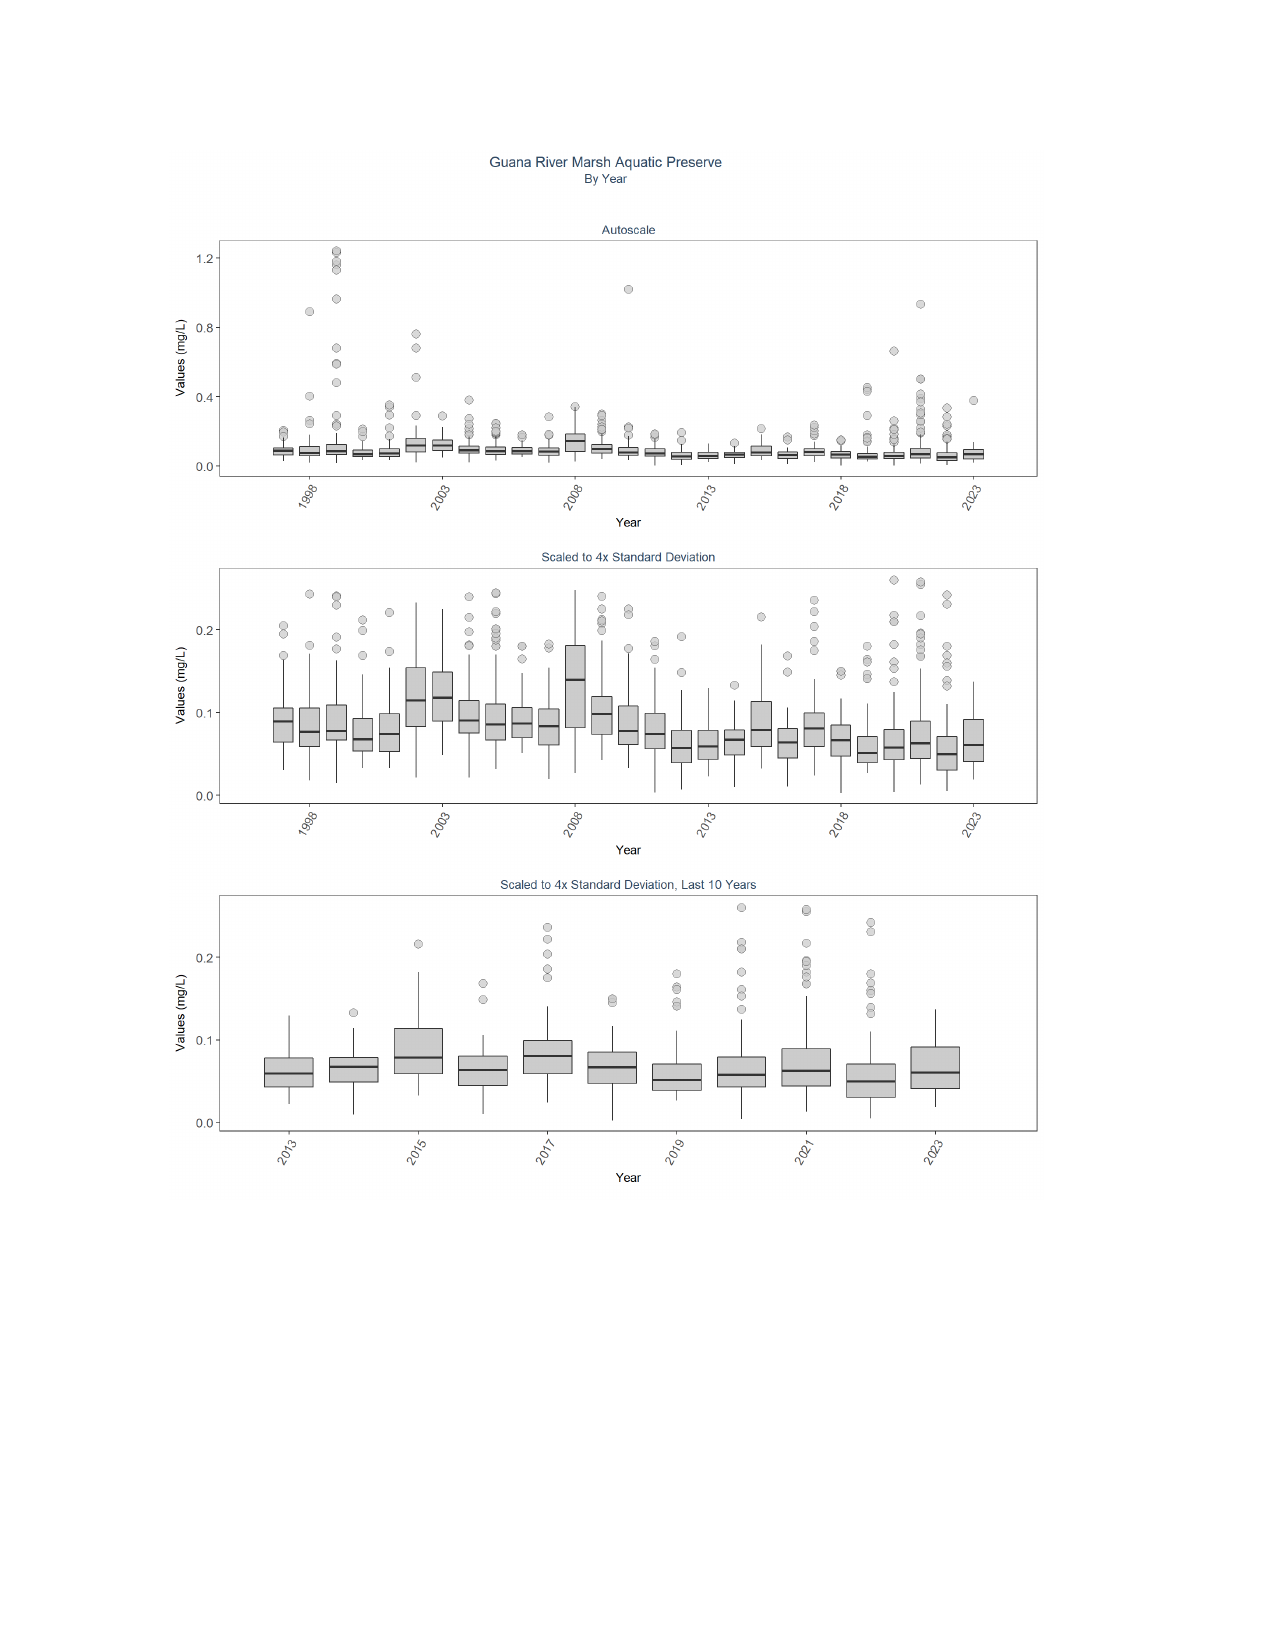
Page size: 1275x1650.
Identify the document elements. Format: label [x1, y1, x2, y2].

picture [168, 150, 1044, 1200]
